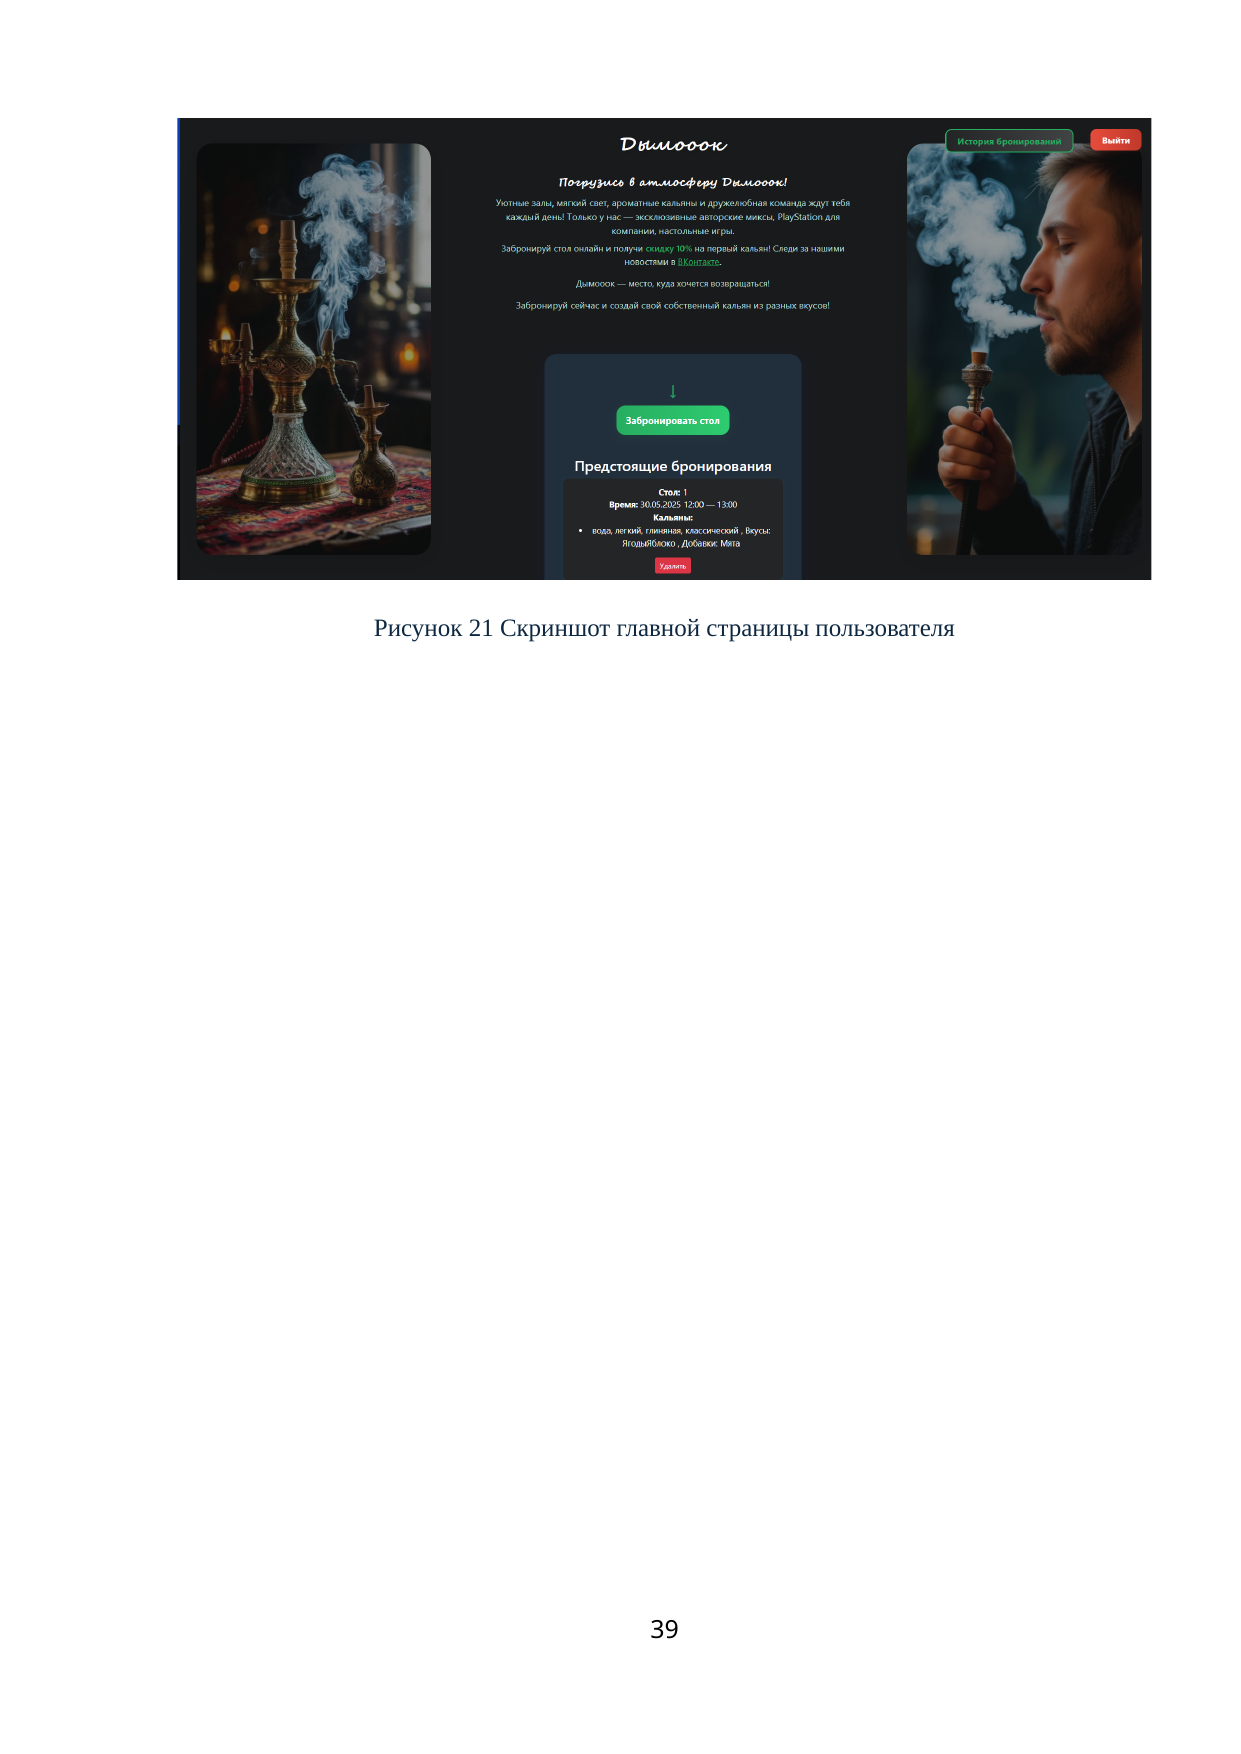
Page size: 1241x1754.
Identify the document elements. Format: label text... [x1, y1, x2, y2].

picture [177, 118, 1152, 580]
